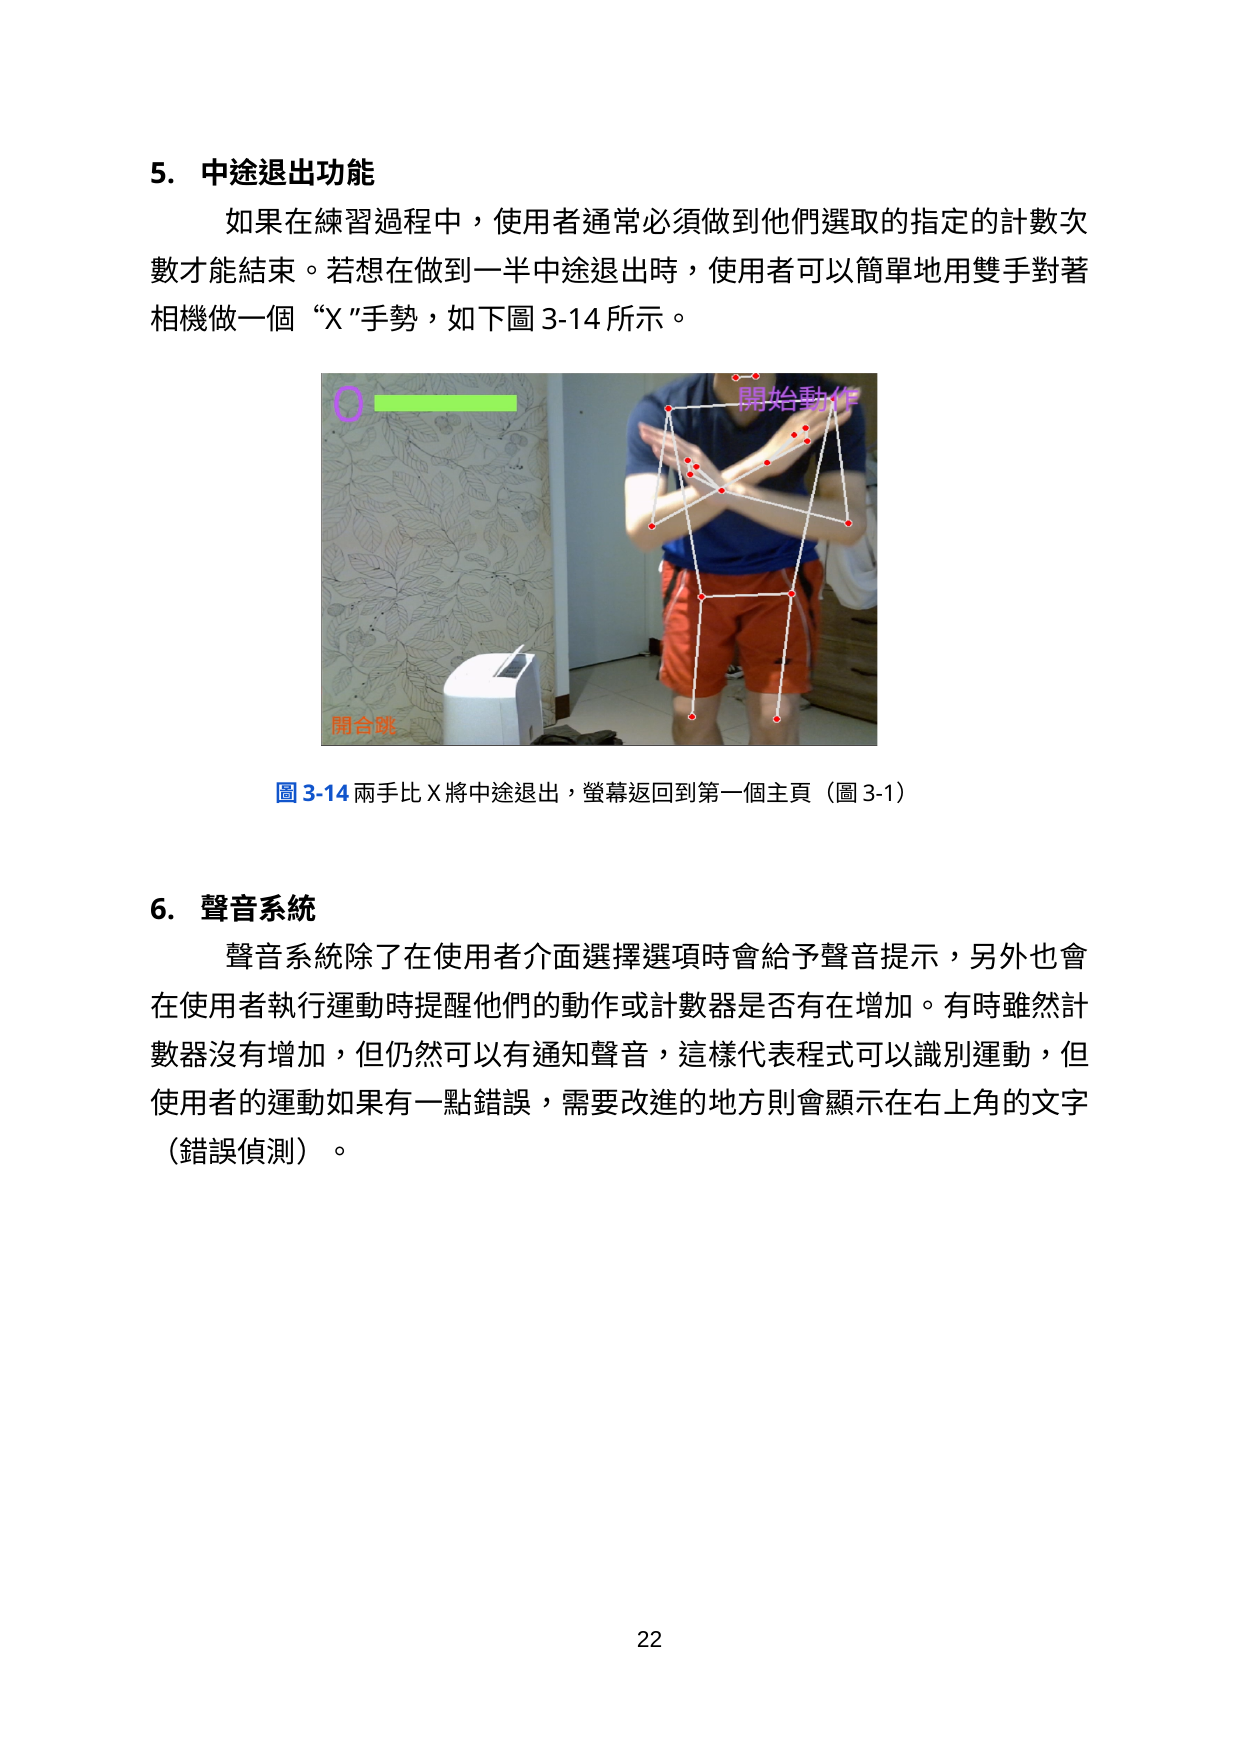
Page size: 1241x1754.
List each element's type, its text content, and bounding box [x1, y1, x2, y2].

text 如果在練習過程中，使用者通常必須做到他們選取的指定的計數次數才能結束。若想在做到一半中途退出時，使用者可以簡單地用雙手對著相機做一個“X ”手勢，如下圖3-14所示。 [150, 199, 1090, 338]
list 聲音系統 [150, 885, 1090, 928]
text 聲音系統除了在使用者介面選擇選項時會給予聲音提示，另外也會在使用者執行運動時提醒他們的動作或計數器是否有在增加。有時雖然計數器沒有增加，但仍然可以有通知聲音，這樣代表程式可以識別運動，但使用者的運動如果有一點錯誤，需要改進的地方則會顯示在右上角的文字（錯誤偵測）。 [150, 934, 1090, 1171]
list 中途退出功能 [150, 150, 1090, 192]
picture [321, 373, 878, 746]
